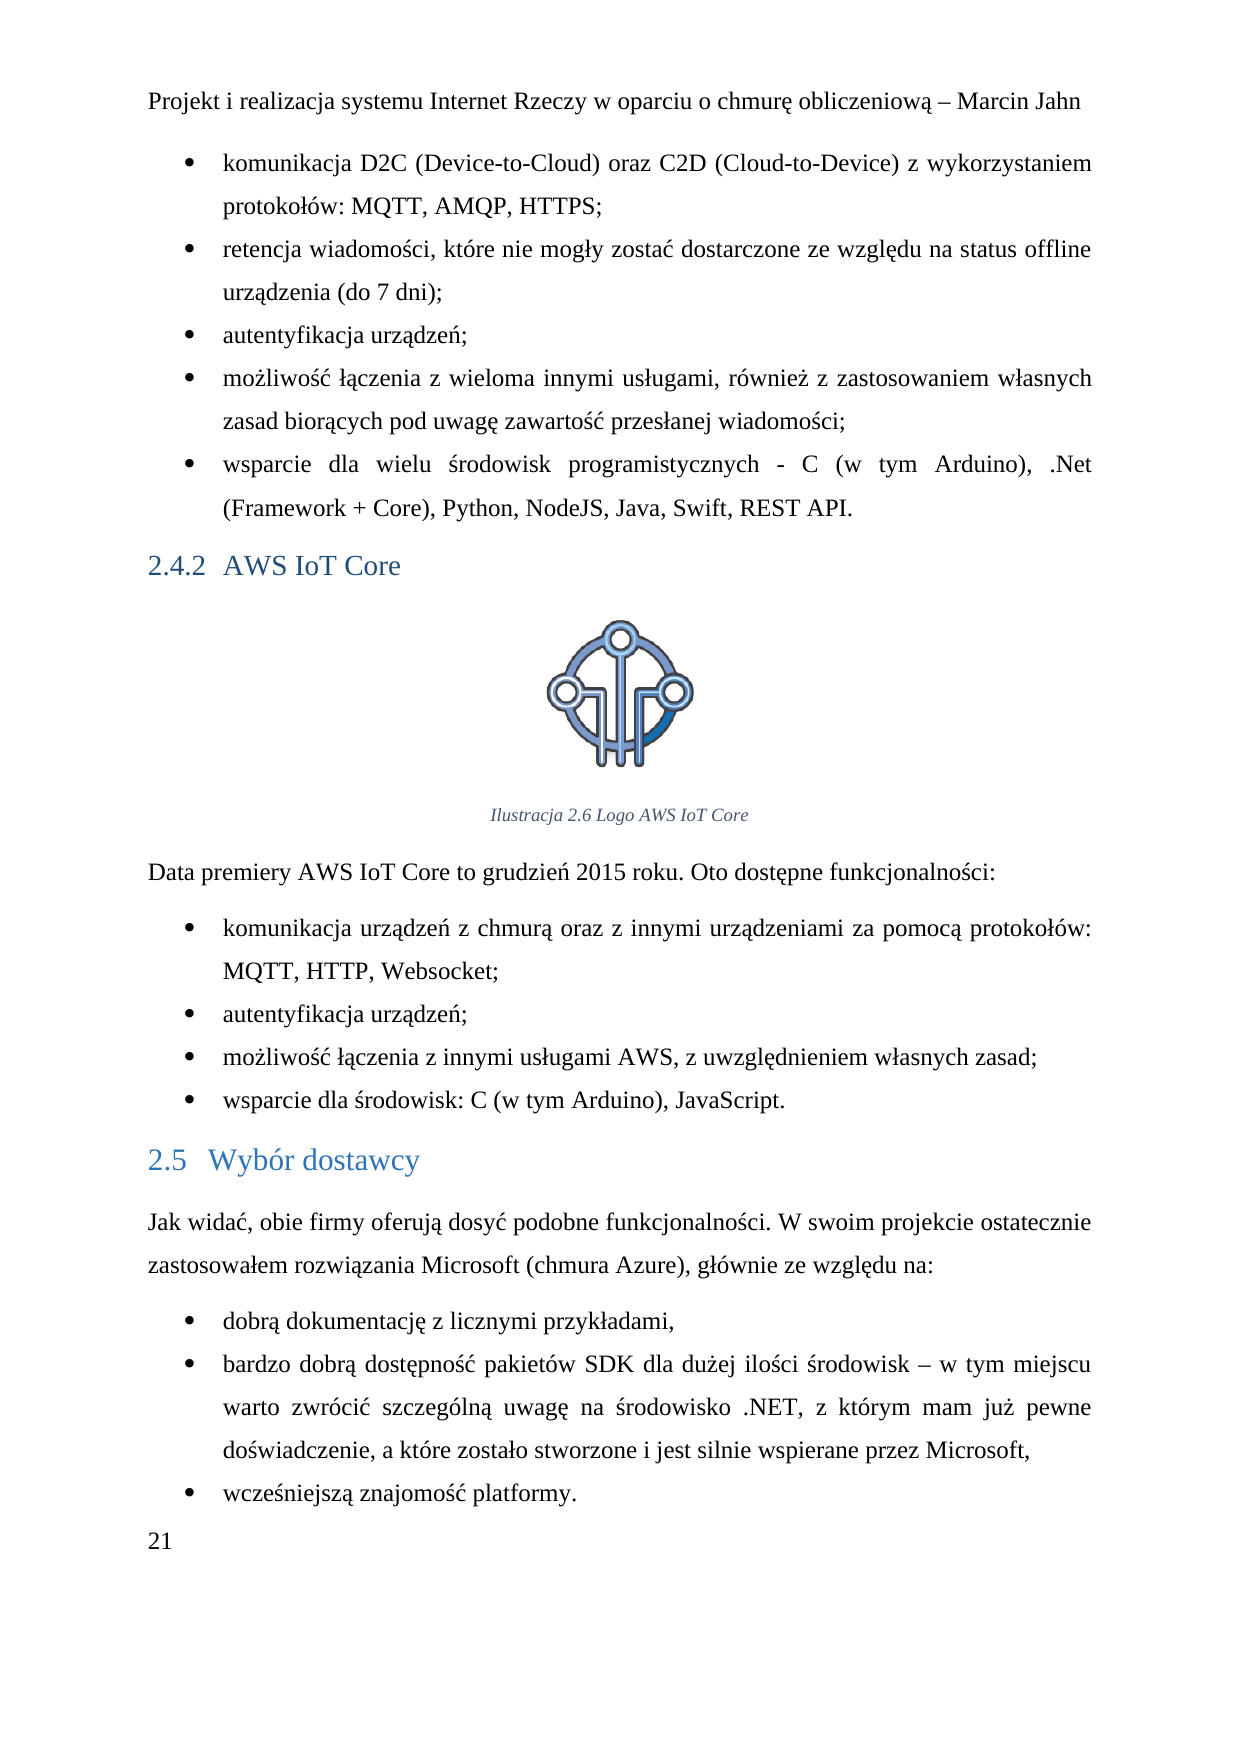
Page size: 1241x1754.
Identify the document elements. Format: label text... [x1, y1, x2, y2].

list możliwość łączenia z innymi usługami AWS, z uwzględnieniem własnych zasad; [185, 1042, 1093, 1071]
list autentyfikacja urządzeń; [185, 320, 1093, 349]
list możliwość łączenia z wieloma innymi usługami, również z zastosowaniem własnych zasad biorących pod uwagę zawartość przesłanej wiadomości; [185, 363, 1093, 435]
list komunikacja urządzeń z chmurą oraz z innymi urządzeniami za pomocą protokołów: MQTT, HTTP, Websocket; [185, 913, 1093, 985]
list wsparcie dla wielu środowisk programistycznych - C (w tym Arduino), .Net (Framework + Core), Python, NodeJS, Java, Swift, REST API. [185, 449, 1093, 521]
subtitle AWS IoT Core [148, 548, 1093, 582]
list bardzo dobrą dostępność pakietów SDK dla dużej ilości środowisk – w tym miejscu warto zwrócić szczególną uwagę na środowisko .NET, z którym mam już pewne doświadczenie, a które zostało stworzone i jest silnie wspierane przez Microsoft, [185, 1349, 1093, 1464]
text Data premiery AWS IoT Core to grudzień 2015 roku. Oto dostępne funkcjonalności: [148, 857, 1093, 886]
list dobrą dokumentację z licznymi przykładami, [185, 1306, 1093, 1335]
subtitle Wybór dostawcy [148, 1141, 1093, 1177]
picture [537, 611, 703, 778]
list retencja wiadomości, które nie mogły zostać dostarczone ze względu na status offline urządzenia (do 7 dni); [185, 234, 1093, 306]
list wcześniejszą znajomość platformy. [185, 1478, 1093, 1507]
list wsparcie dla środowisk: C (w tym Arduino), JavaScript. [185, 1085, 1093, 1114]
list autentyfikacja urządzeń; [185, 999, 1093, 1028]
text Jak widać, obie firmy oferują dosyć podobne funkcjonalności. W swoim projekcie ostatecznie zastosowałem rozwiązania Microsoft (chmura Azure), głównie ze względu na: [148, 1207, 1093, 1279]
list komunikacja D2C (Device-to-Cloud) oraz C2D (Cloud-to-Device) z wykorzystaniem protokołów: MQTT, AMQP, HTTPS; [185, 148, 1093, 219]
